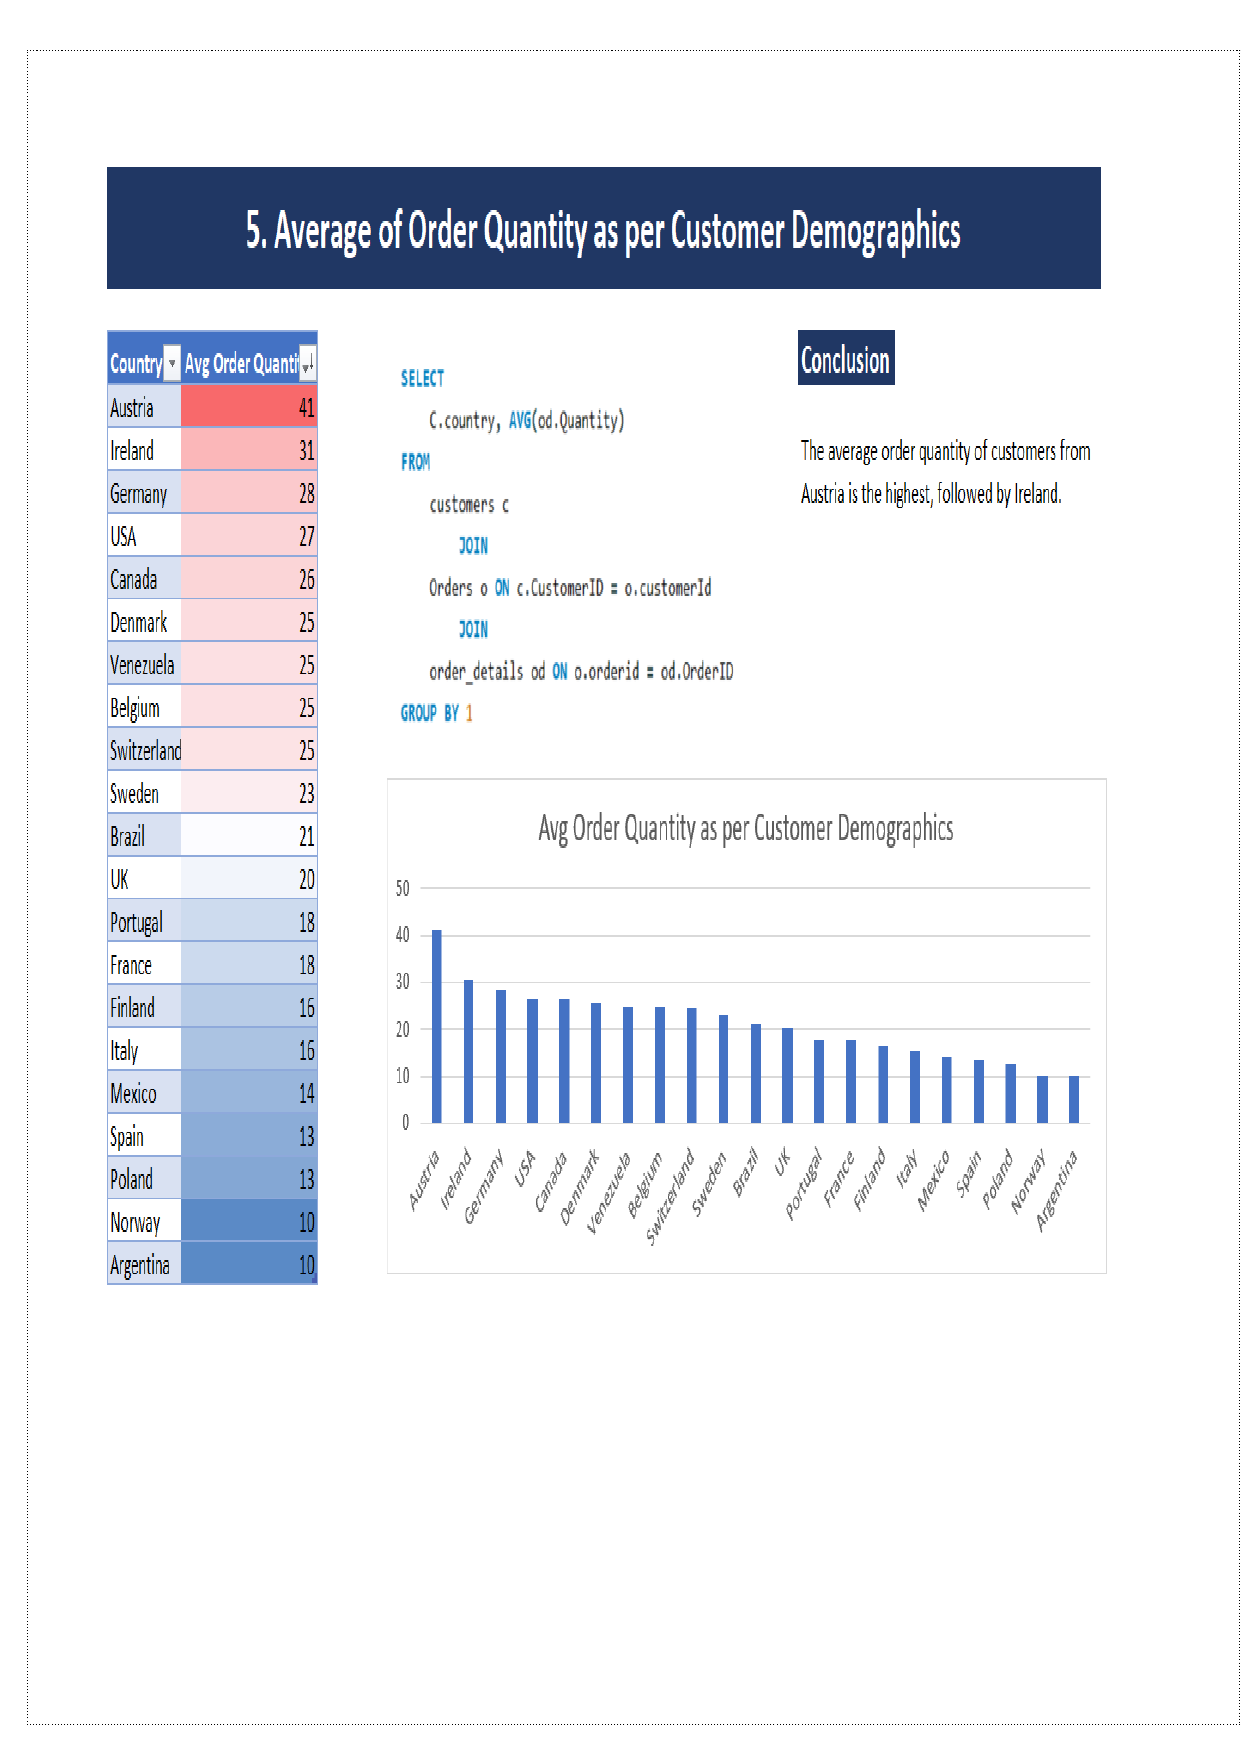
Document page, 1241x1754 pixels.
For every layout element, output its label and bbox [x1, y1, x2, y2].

picture [102, 141, 1121, 1332]
